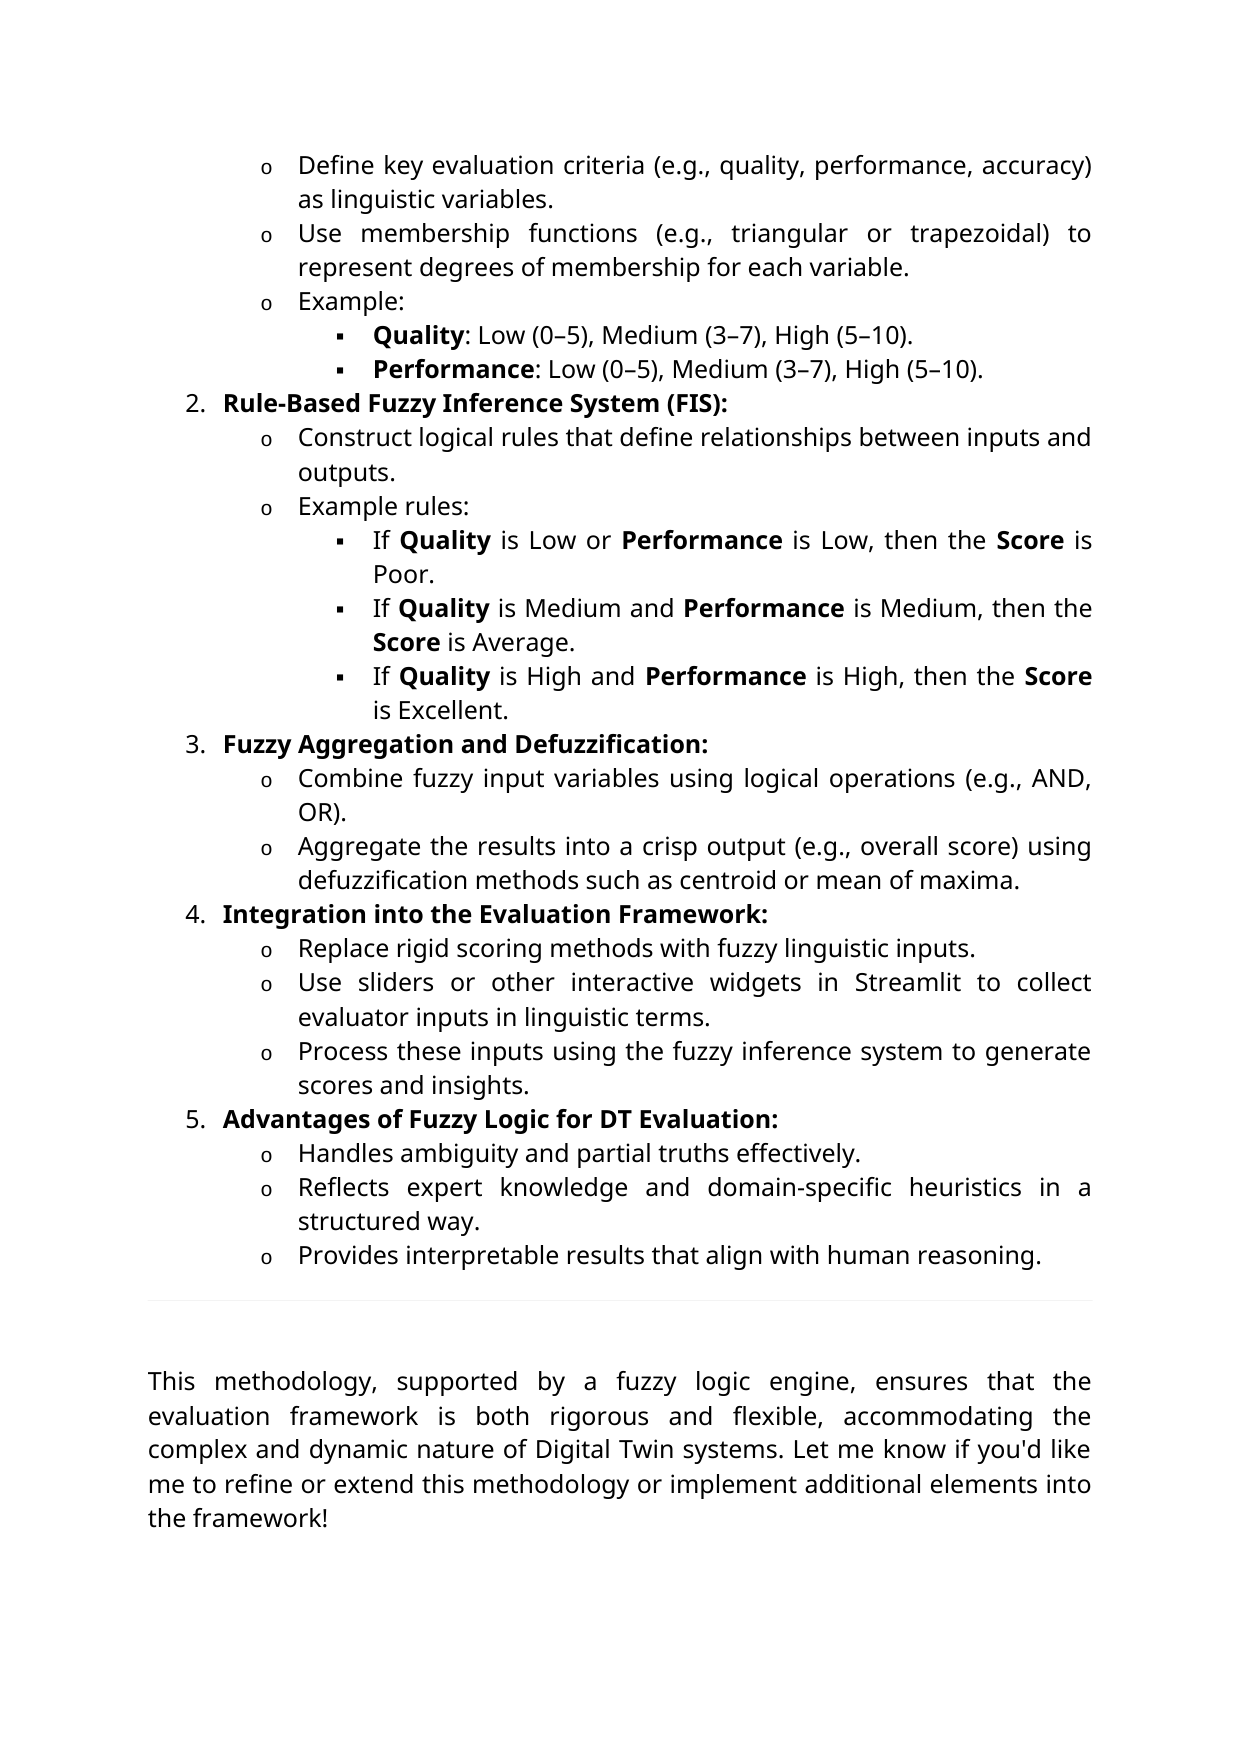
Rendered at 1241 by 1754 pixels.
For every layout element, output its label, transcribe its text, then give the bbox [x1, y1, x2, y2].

list Handles ambiguity and partial truths effectively. [260, 1135, 1093, 1169]
list Process these inputs using the fuzzy inference system to generate scores and insights. [260, 1033, 1093, 1101]
list Example rules: [260, 488, 1093, 522]
list Fuzzy Aggregation and Defuzzification: [185, 727, 1093, 761]
list Define key evaluation criteria (e.g., quality, performance, accuracy) as linguistic variables. [260, 148, 1093, 216]
list If Quality is High and Performance is High, then the Score is Excellent. [335, 658, 1093, 727]
list If Quality is Low or Performance is Low, then the Score is Poor. [335, 522, 1093, 590]
text This methodology, supported by a fuzzy logic engine, ensures that the evaluation framework is both rigorous and flexible, accommodating the complex and dynamic nature of Digital Twin systems. Let me know if you'd like me to refine or extend this methodology or implement additional elements into the framework! [148, 1364, 1093, 1534]
list Aggregate the results into a crisp output (e.g., overall score) using defuzzification methods such as centroid or mean of maxima. [260, 829, 1093, 897]
list Example: [260, 284, 1093, 318]
list Use sliders or other interactive widgets in Streamlit to collect evaluator inputs in linguistic terms. [260, 965, 1093, 1033]
list Combine fuzzy input variables using logical operations (e.g., AND, OR). [260, 761, 1093, 829]
list Provides interpretable results that align with human reasoning. [260, 1238, 1093, 1272]
list Integration into the Evaluation Framework: [185, 897, 1093, 931]
list Construct logical rules that define relationships between inputs and outputs. [260, 420, 1093, 488]
list Rule-Based Fuzzy Inference System (FIS): [185, 386, 1093, 420]
list Replace rigid scoring methods with fuzzy linguistic inputs. [260, 931, 1093, 965]
list Use membership functions (e.g., triangular or trapezoidal) to represent degrees of membership for each variable. [260, 216, 1093, 284]
list Reflects expert knowledge and domain-specific heuristics in a structured way. [260, 1169, 1093, 1238]
list Advantages of Fuzzy Logic for DT Evaluation: [185, 1101, 1093, 1135]
list Performance: Low (0–5), Medium (3–7), High (5–10). [335, 352, 1093, 386]
list Quality: Low (0–5), Medium (3–7), High (5–10). [335, 318, 1093, 352]
list If Quality is Medium and Performance is Medium, then the Score is Average. [335, 590, 1093, 658]
